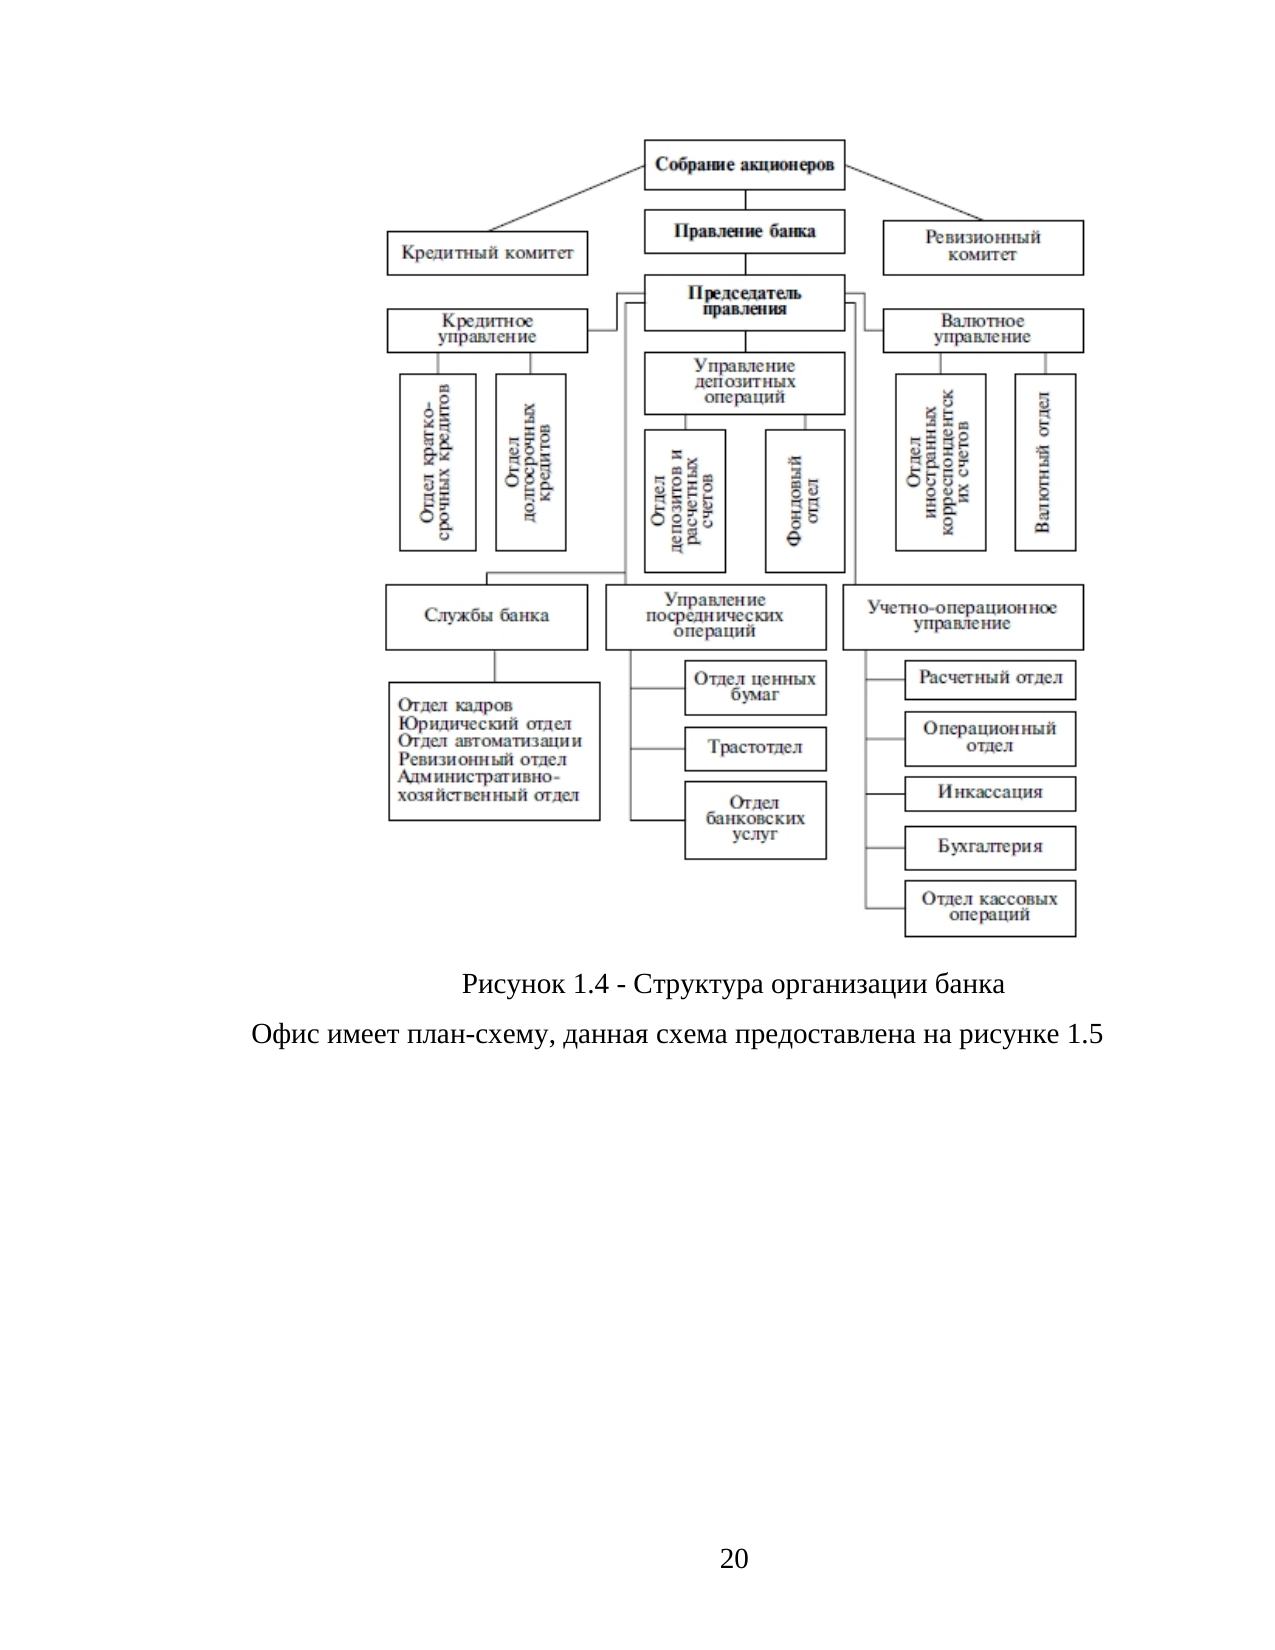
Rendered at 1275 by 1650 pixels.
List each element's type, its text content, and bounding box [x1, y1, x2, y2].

text Рисунок 1.4 - Структура организации банка [177, 966, 1216, 1000]
text Офис имеет план-схему, данная схема предоставлена на рисунке 1.5 [177, 1016, 1216, 1050]
picture [322, 118, 1145, 950]
